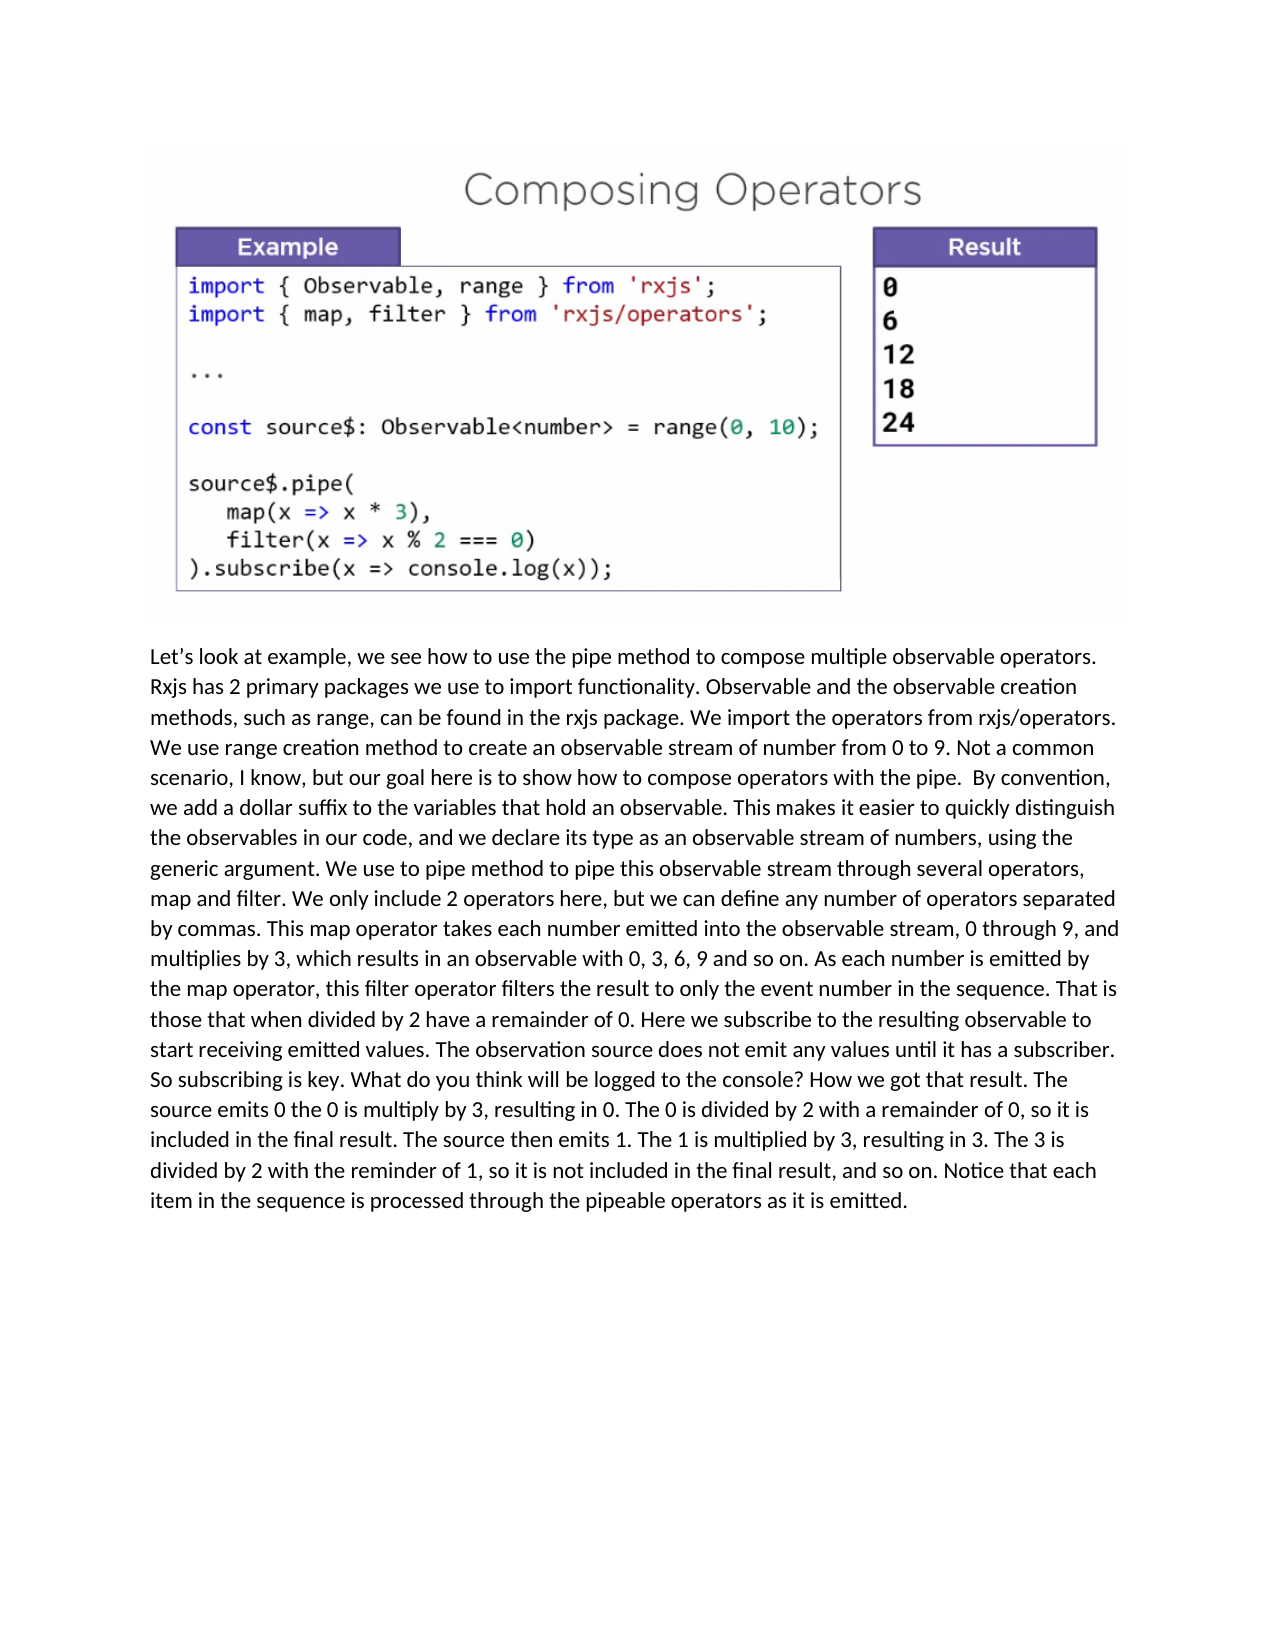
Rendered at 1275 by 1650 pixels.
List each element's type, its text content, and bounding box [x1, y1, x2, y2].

picture [150, 150, 1125, 624]
text Let’s look at example, we see how to use the pipe method to compose multiple observable operators. Rxjs has 2 primary packages we use to import functionality. Observable and the observable creation methods, such as range, can be found in the rxjs package. We import the operators from rxjs/operators. We use range creation method to create an observable stream of number from 0 to 9. Not a common scenario, I know, but our goal here is to show how to compose operators with the pipe. By convention, we add a dollar suffix to the variables that hold an observable. This makes it easier to quickly distinguish the observables in our code, and we declare its type as an observable stream of numbers, using the generic argument. We use to pipe method to pipe this observable stream through several operators, map and filter. We only include 2 operators here, but we can define any number of operators separated by commas. This map operator takes each number emitted into the observable stream, 0 through 9, and multiplies by 3, which results in an observable with 0, 3, 6, 9 and so on. As each number is emitted by the map operator, this filter operator filters the result to only the event number in the sequence. That is those that when divided by 2 have a remainder of 0. Here we subscribe to the resulting observable to start receiving emitted values. The observation source does not emit any values until it has a subscriber. So subscribing is key. What do you think will be logged to the console? How we got that result. The source emits 0 the 0 is multiply by 3, resulting in 0. The 0 is divided by 2 with a remainder of 0, so it is included in the final result. The source then emits 1. The 1 is multiplied by 3, resulting in 3. The 3 is divided by 2 with the reminder of 1, so it is not included in the final result, and so on. Notice that each item in the sequence is processed through the pipeable operators as it is emitted. [150, 642, 1125, 1214]
